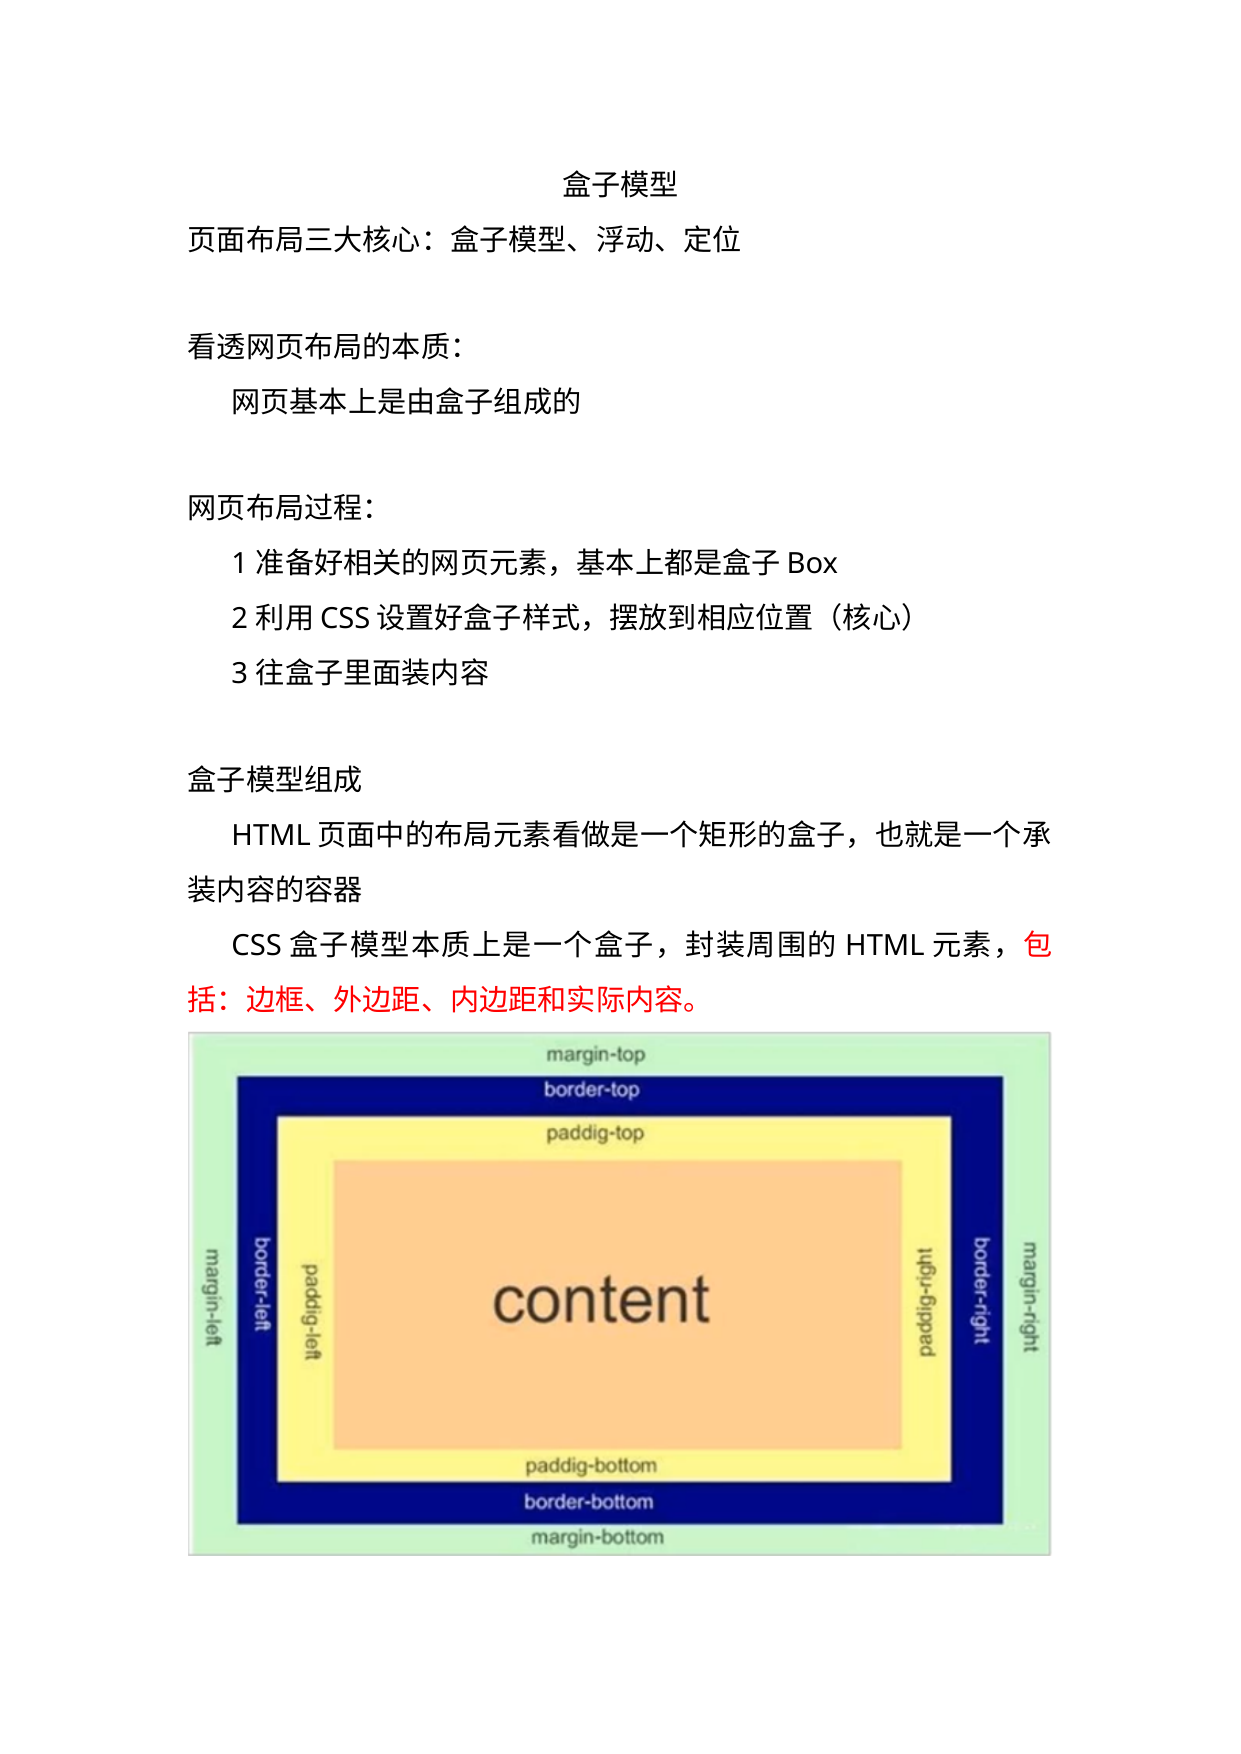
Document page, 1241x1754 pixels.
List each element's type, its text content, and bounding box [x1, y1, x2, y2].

text 盒子模型 [187, 162, 1053, 204]
text 网页布局过程： [187, 485, 1053, 527]
picture [188, 1031, 1053, 1556]
text 看透网页布局的本质： [187, 323, 1053, 366]
text 2 利用CSS设置好盒子样式，摆放到相应位置（核心） [187, 595, 1053, 637]
text 网页基本上是由盒子组成的 [187, 378, 1053, 421]
text HTML页面中的布局元素看做是一个矩形的盒子，也就是一个承装内容的容器 [187, 811, 1053, 909]
text 盒子模型组成 [187, 756, 1053, 799]
text 3 往盒子里面装内容 [187, 650, 1053, 692]
text 页面布局三大核心：盒子模型、浮动、定位 [187, 217, 1053, 259]
text 1 准备好相关的网页元素，基本上都是盒子Box [187, 539, 1053, 582]
text CSS盒子模型本质上是一个盒子，封装周围的HTML元素，包括：边框、外边距、内边距和实际内容。 [187, 921, 1053, 1018]
